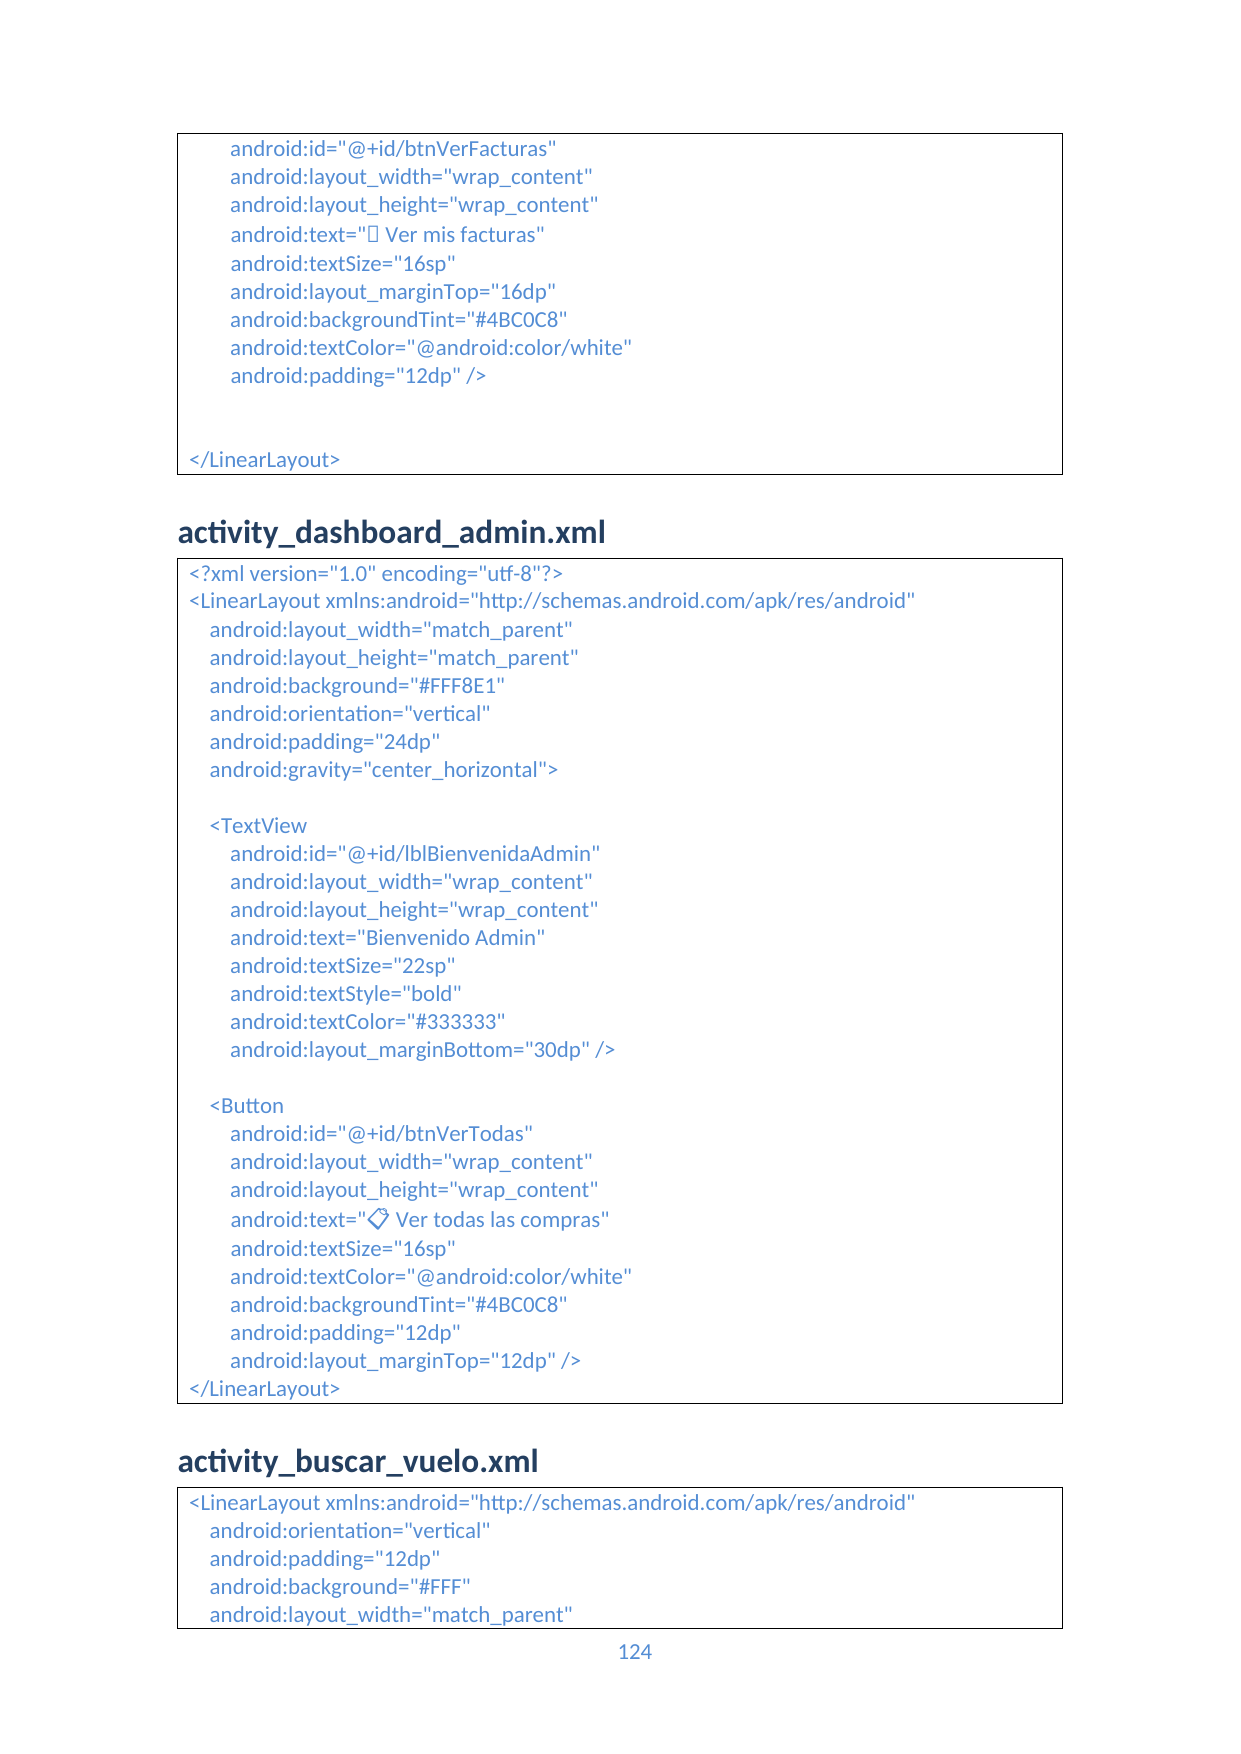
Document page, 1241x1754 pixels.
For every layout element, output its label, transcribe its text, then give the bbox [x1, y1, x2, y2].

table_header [178, 134, 1062, 473]
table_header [178, 1488, 1062, 1628]
subtitle activity_buscar_vuelo.xml [177, 1440, 1063, 1481]
subtitle activity_dashboard_admin.xml [177, 511, 1063, 552]
table_header <?xml version="1.0" encoding="utf-8"?> <LinearLayout xmlns:android="http://schemas.android.com/apk/res/android" android:layout_width="match_parent" android:layout_height="match_parent" android:background="#FFF8E1" android:orientation="vertical" android:padding="24dp" android:gravity="center_horizontal"> <TextView android:id="@+id/lblBienvenidaAdmin" android:layout_width="wrap_content" android:layout_height="wrap_content" android:text="Bienvenido Admin" android:textSize="22sp" android:textStyle="bold" android:textColor="#333333" android:layout_marginBottom="30dp" /> <Button android:id="@+id/btnVerTodas" android:layout_width="wrap_content" android:layout_height="wrap_content" android:text="📋 Ver todas las compras" android:textSize="16sp" android:textColor="@android:color/white" android:backgroundTint="#4BC0C8" android:padding="12dp" android:layout_marginTop="12dp" /> </LinearLayout> [178, 559, 1062, 1402]
